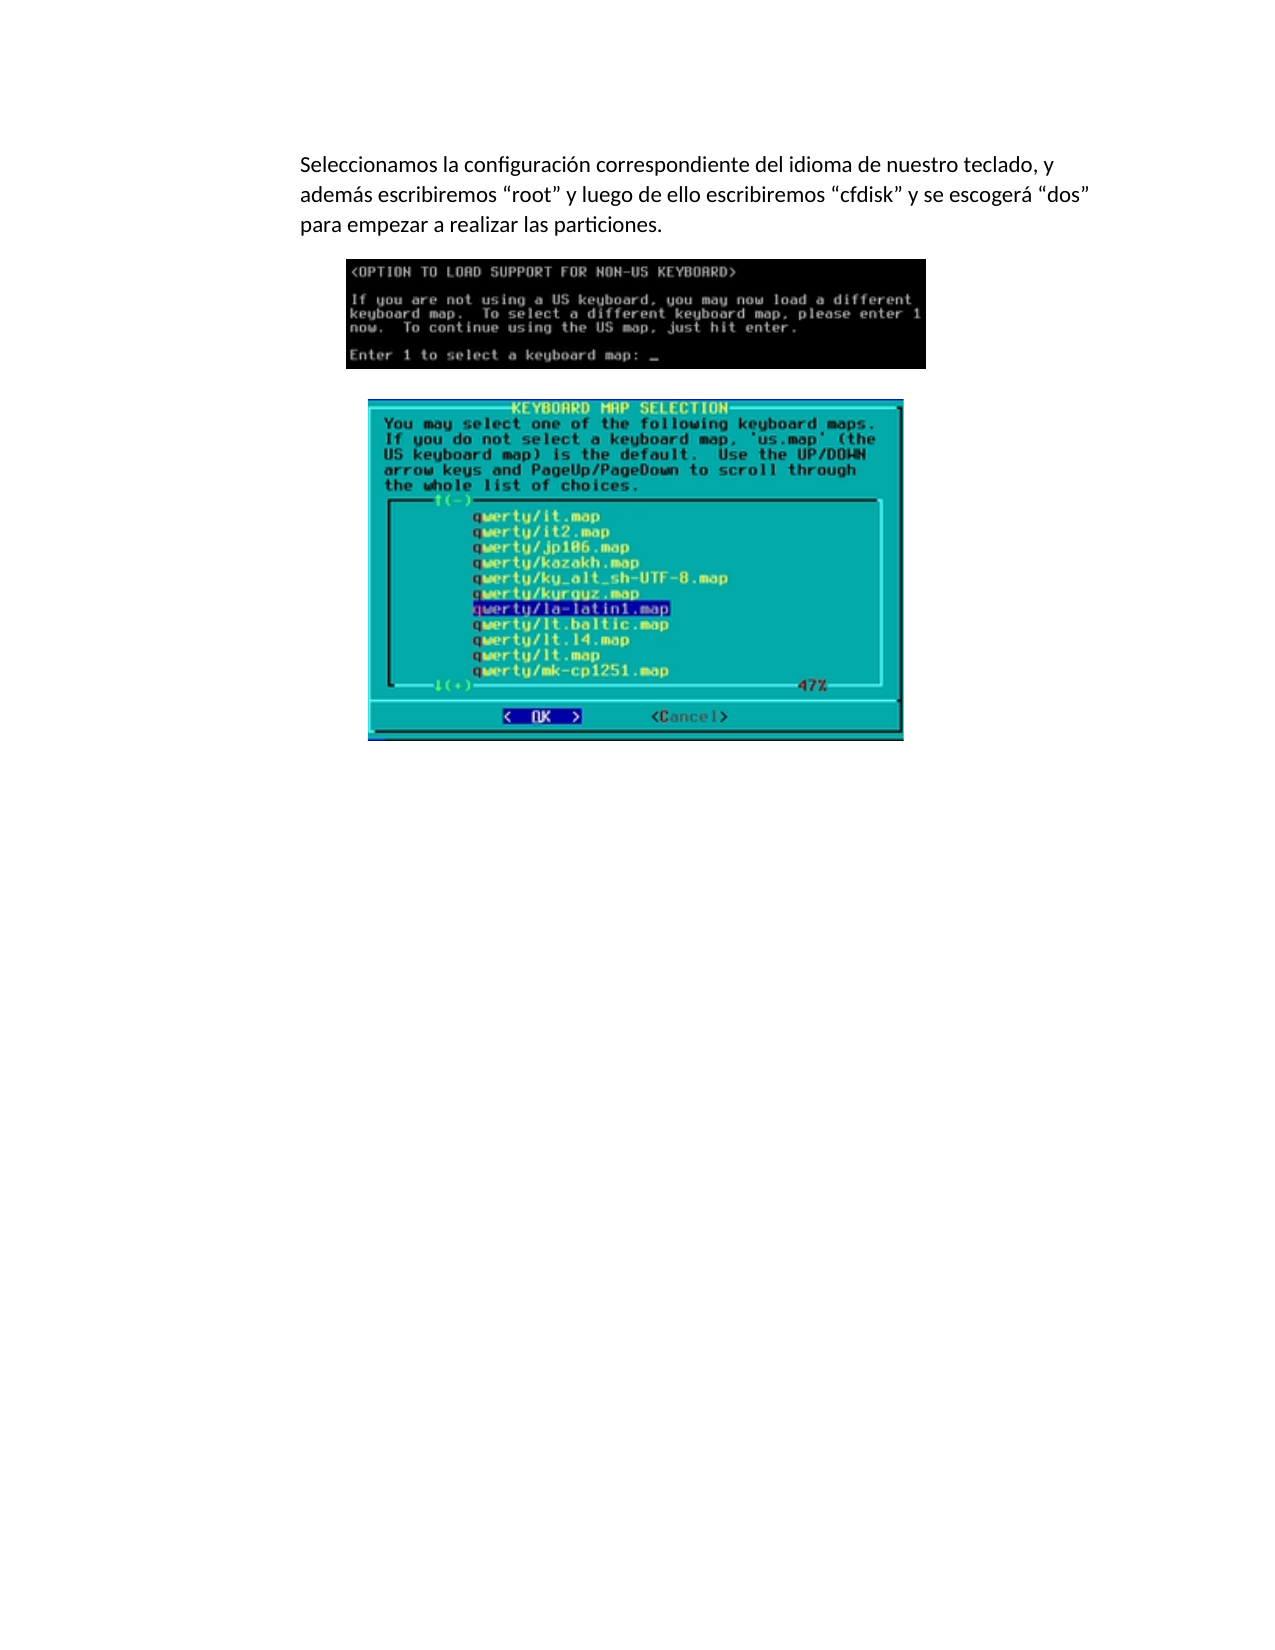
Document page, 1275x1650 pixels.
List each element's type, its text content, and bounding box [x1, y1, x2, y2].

picture [346, 259, 926, 369]
picture [367, 399, 904, 741]
text Seleccionamos la configuración correspondiente del idioma de nuestro teclado, y además escribiremos “root” y luego de ello escribiremos “cfdisk” y se escogerá “dos” para empezar a realizar las particiones. [300, 150, 1125, 238]
